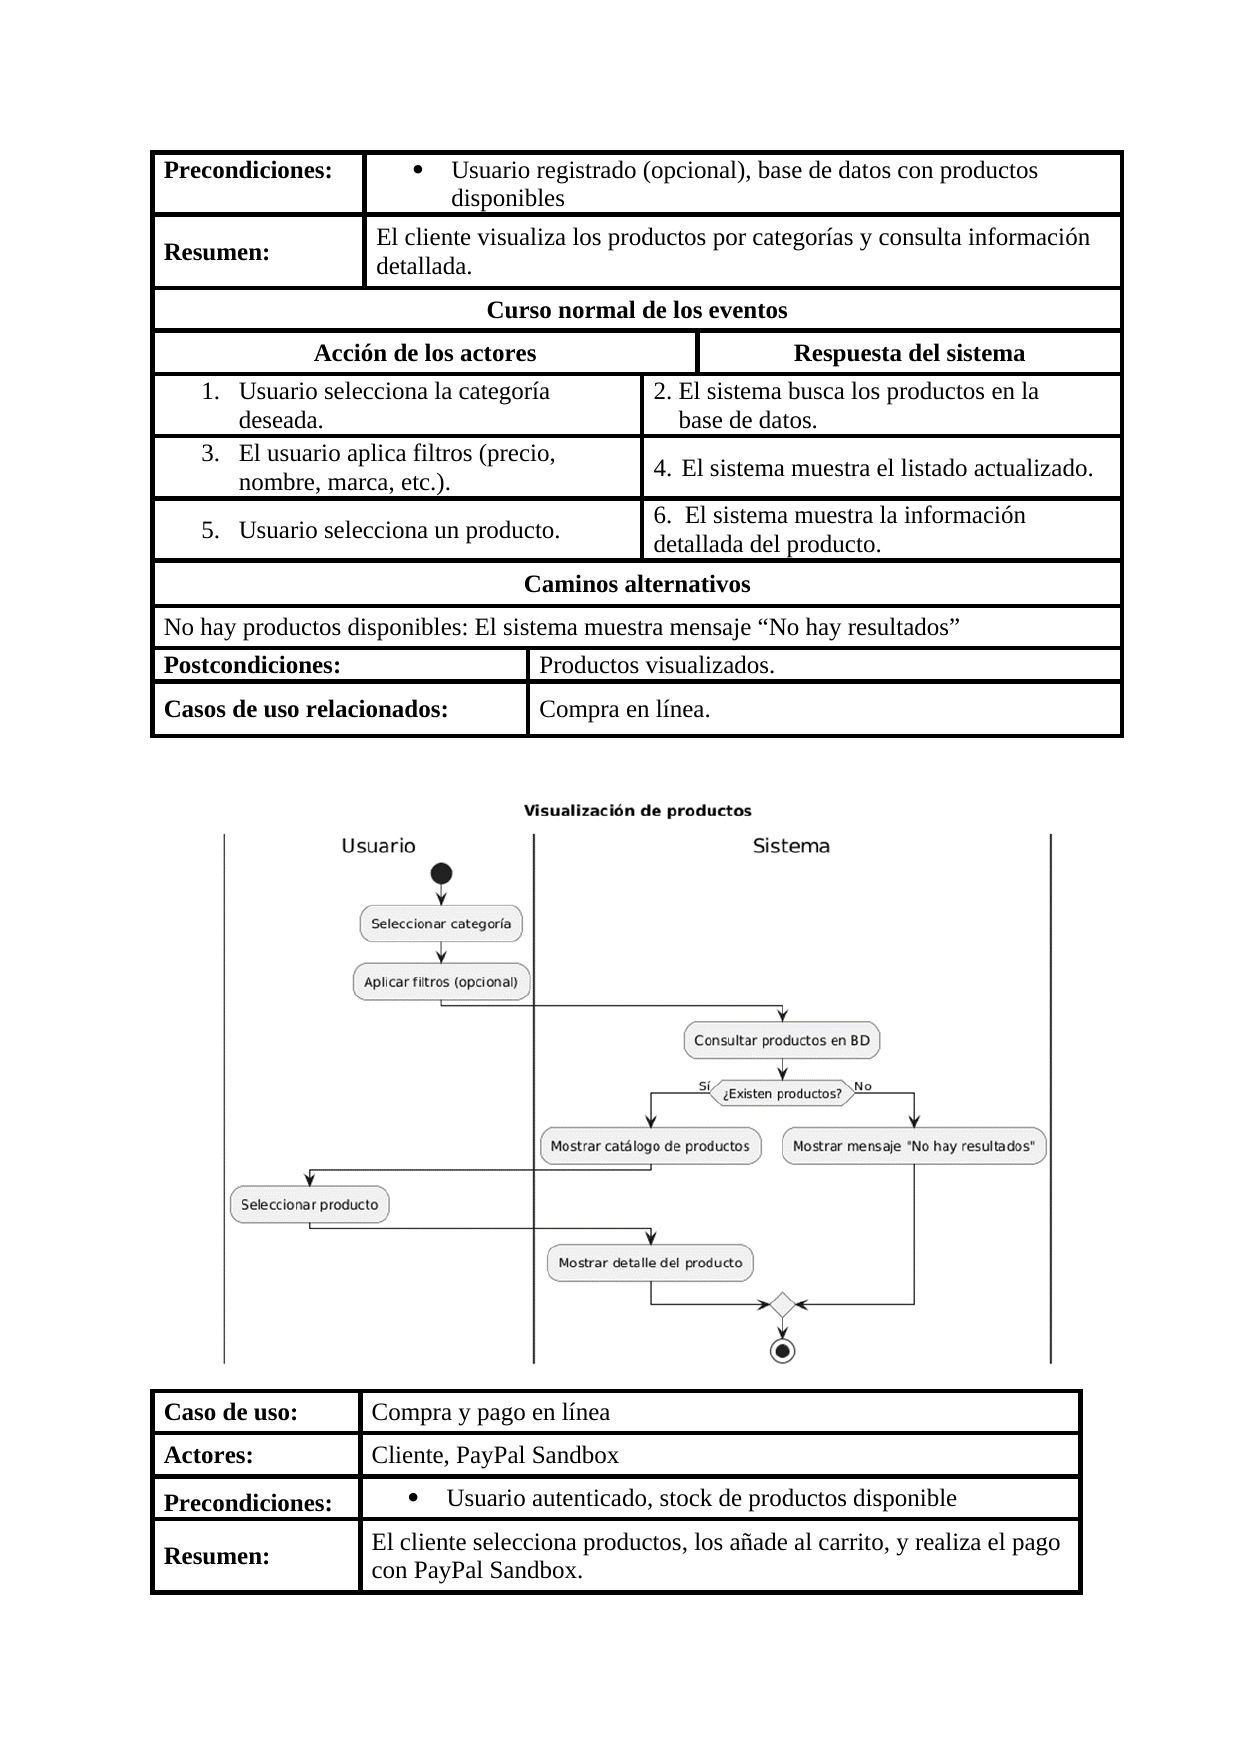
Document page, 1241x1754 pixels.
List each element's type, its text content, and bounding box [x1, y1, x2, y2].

table_cell Curso normal de los eventos [155, 290, 1120, 328]
table_cell Usuario selecciona la categoría deseada. [155, 376, 640, 434]
table_cell No hay productos disponibles: El sistema muestra mensaje “No hay resultados” [155, 608, 1120, 646]
table_cell Resumen: [155, 217, 362, 286]
table_cell Postcondiciones: [155, 650, 526, 679]
table_cell Actores: [155, 1435, 358, 1474]
table_cell Caminos alternativos [155, 563, 1120, 603]
table_cell 6. El sistema muestra la información detallada del producto. [644, 501, 1120, 558]
table_cell Acción de los actores [155, 333, 695, 372]
table_cell El sistema muestra el listado actualizado. [644, 438, 1120, 496]
table_cell Precondiciones: [155, 155, 362, 212]
table_cell Casos de uso relacionados: [155, 684, 526, 734]
table_cell Resumen: [155, 1521, 358, 1590]
table_cell Usuario selecciona un producto. [155, 501, 640, 558]
table_cell Productos visualizados. [530, 650, 1120, 679]
table_cell Cliente, PayPal Sandbox [363, 1435, 1078, 1474]
table_header Compra y pago en línea [363, 1393, 1078, 1431]
table_cell Respuesta del sistema [700, 333, 1120, 372]
table_cell El usuario aplica filtros (precio, nombre, marca, etc.). [155, 438, 640, 496]
table_cell 2. El sistema busca los productos en la base de datos. [644, 376, 1120, 434]
table_cell El cliente visualiza los productos por categorías y consulta información detallada. [367, 217, 1120, 286]
table_cell Usuario registrado (opcional), base de datos con productos disponibles [367, 155, 1120, 212]
table_header Caso de uso: [155, 1393, 358, 1431]
table_cell Compra en línea. [530, 684, 1120, 734]
table_cell Usuario autenticado, stock de productos disponible [363, 1479, 1078, 1517]
table_cell El cliente selecciona productos, los añade al carrito, y realiza el pago con PayPal Sandbox. [363, 1521, 1078, 1590]
picture [207, 780, 1069, 1374]
table_cell Precondiciones: [155, 1479, 358, 1517]
